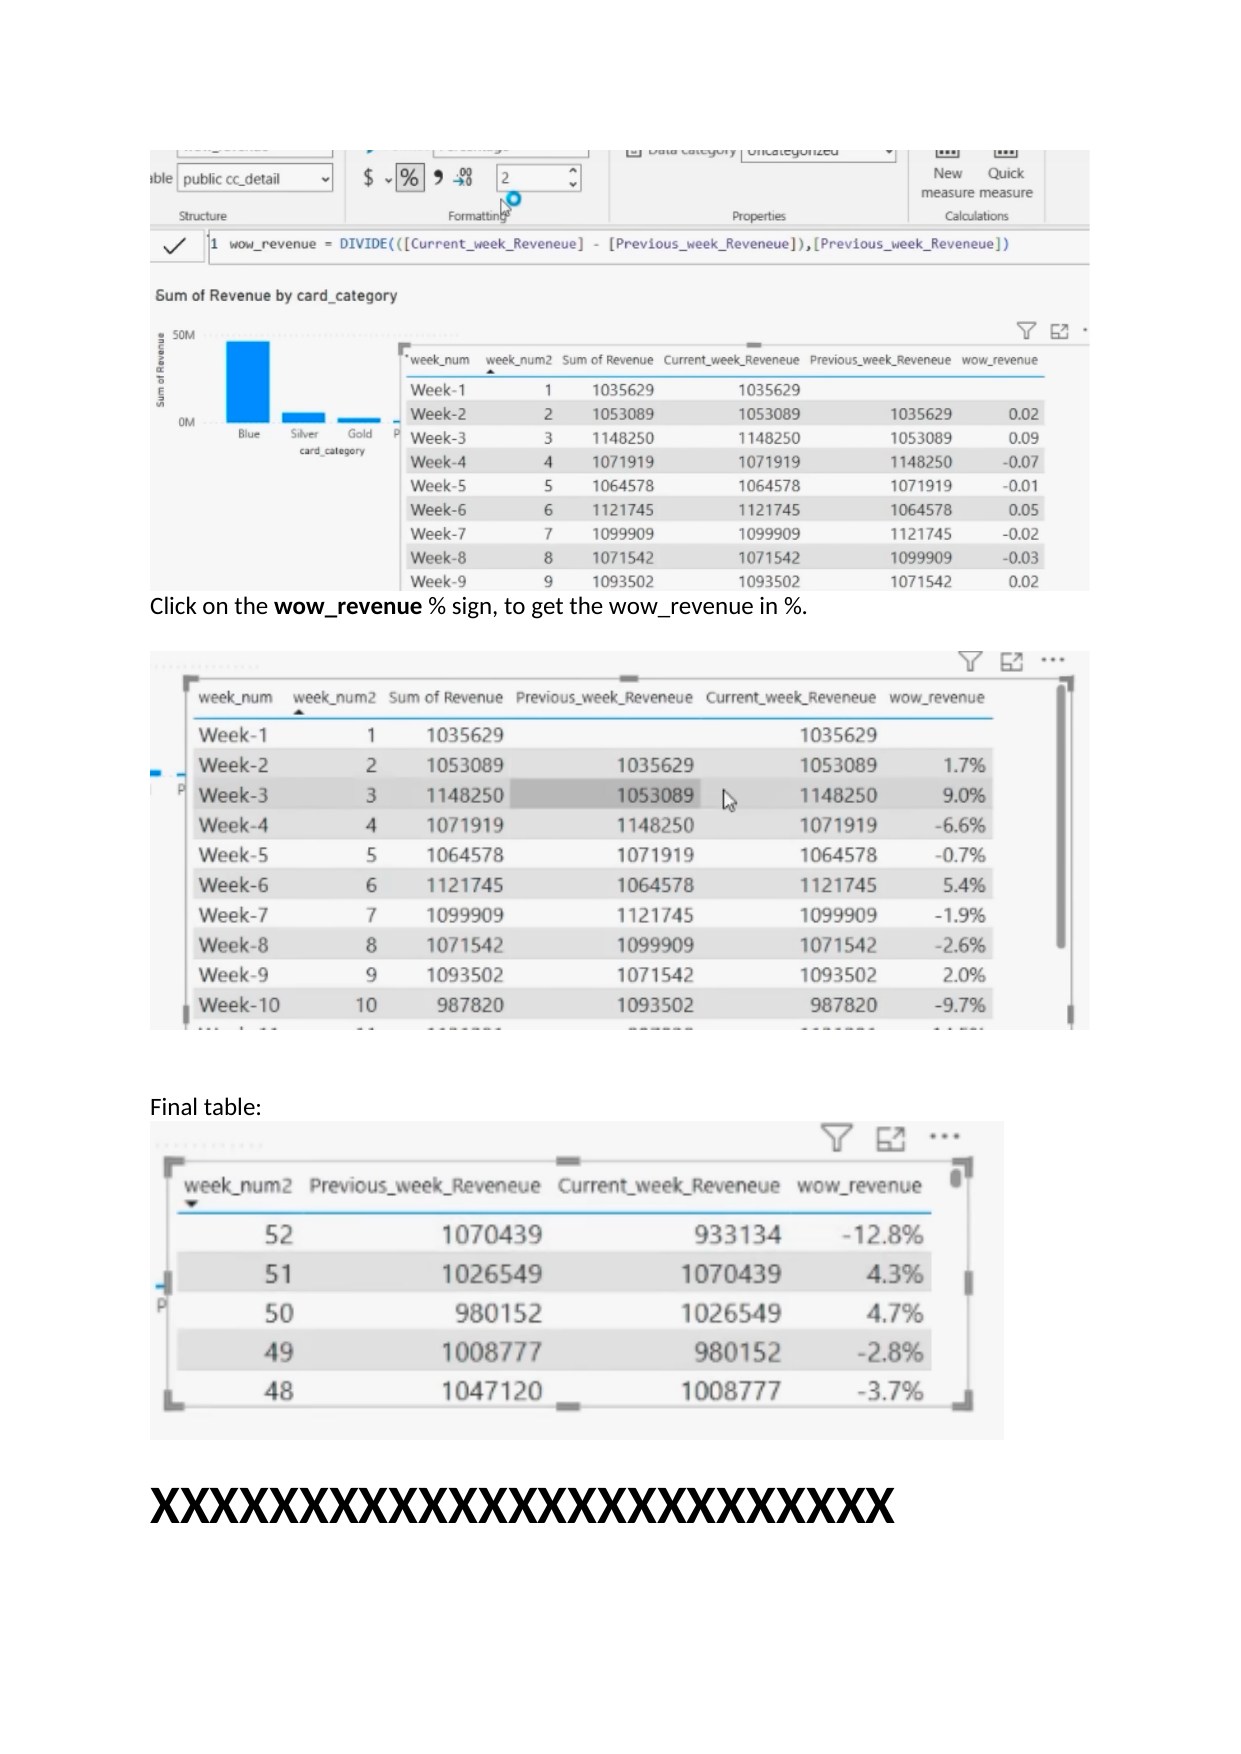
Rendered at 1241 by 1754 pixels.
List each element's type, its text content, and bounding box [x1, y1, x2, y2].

text Final table: [150, 1091, 1090, 1121]
picture [150, 150, 1090, 591]
picture [150, 651, 1090, 1030]
picture [150, 1121, 1005, 1440]
text Click on the wow_revenue % sign, to get the wow_revenue in %. [150, 591, 1090, 621]
text XXXXXXXXXXXXXXXXXXXXXXXXX [150, 1470, 1090, 1537]
